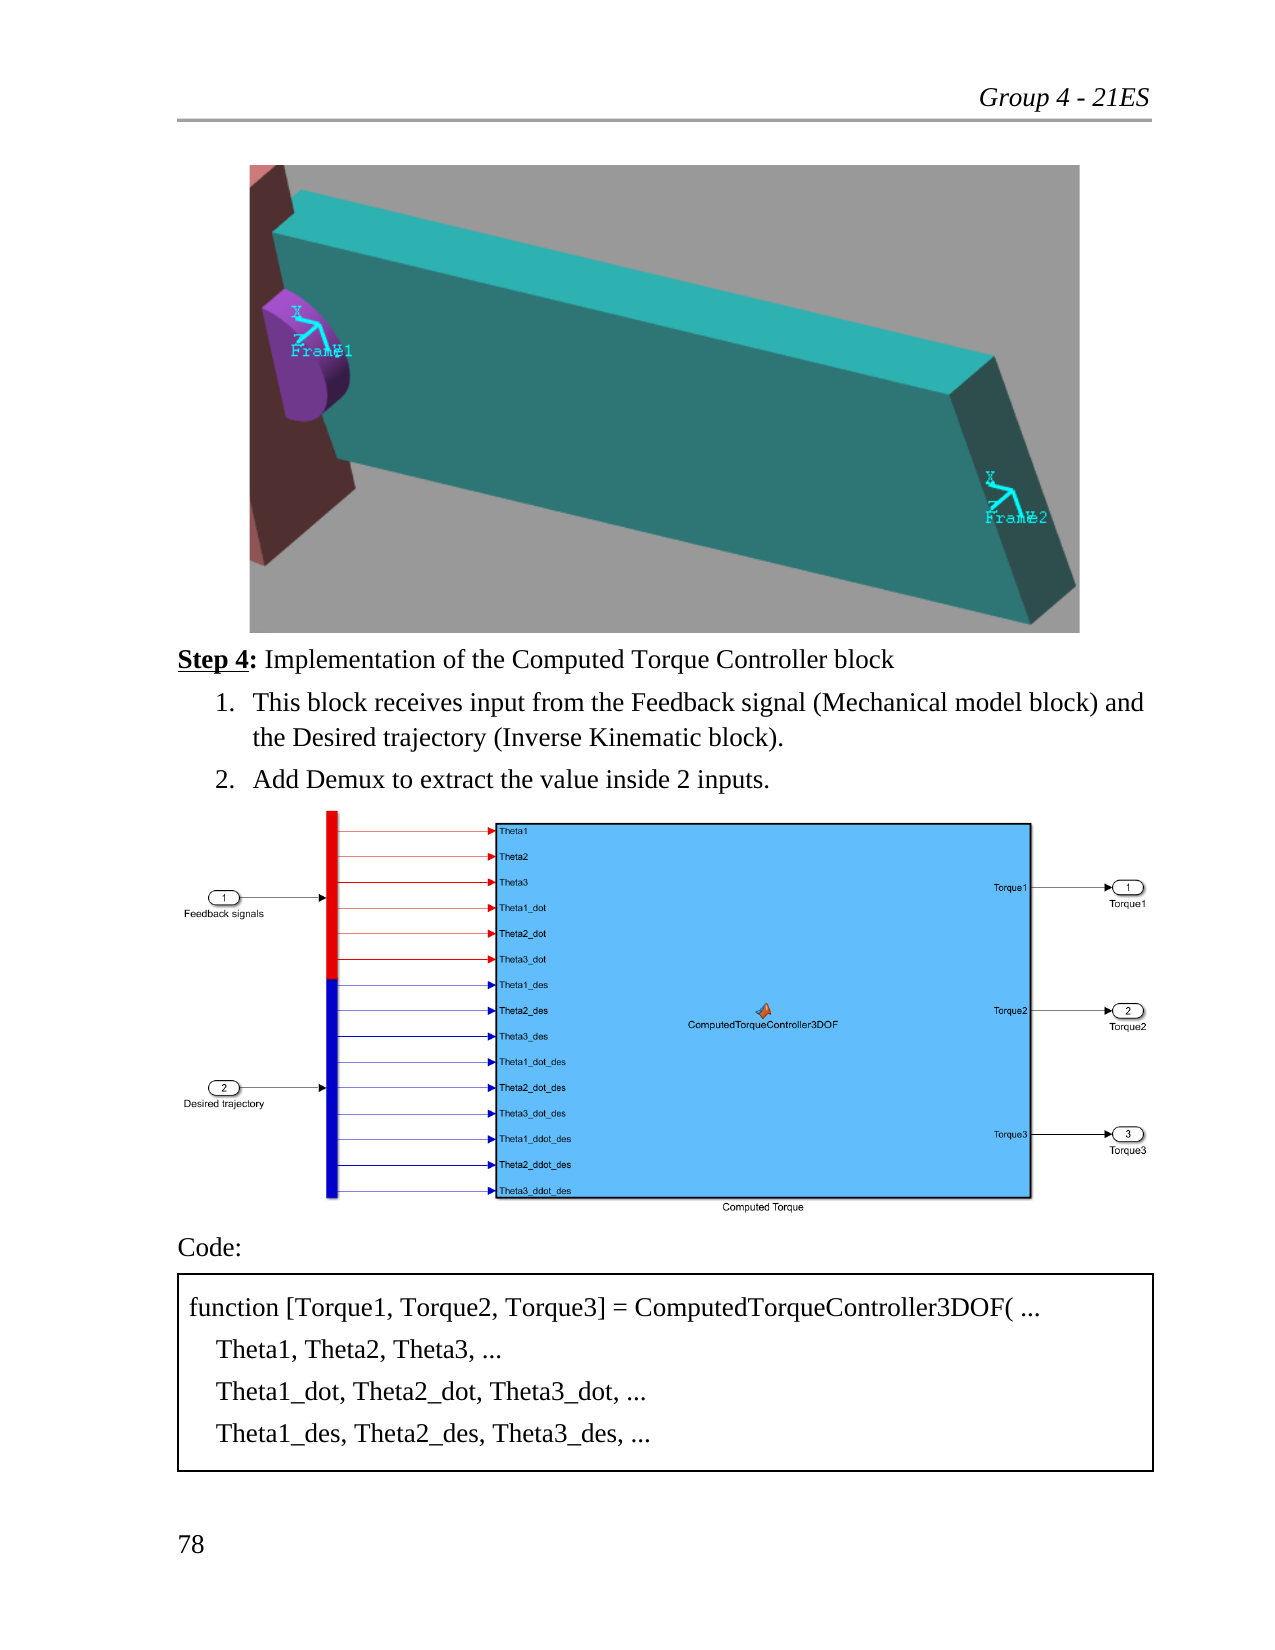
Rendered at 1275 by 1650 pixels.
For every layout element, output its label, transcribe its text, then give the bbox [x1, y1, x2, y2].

list This block receives input from the Feedback signal (Mechanical model block) and the Desired trajectory (Inverse Kinematic block). [215, 686, 1152, 752]
picture [177, 805, 1152, 1220]
text Step 4: Implementation of the Computed Torque Controller block [177, 644, 1152, 675]
list Add Demux to extract the value inside 2 inputs. [215, 763, 1152, 794]
picture [249, 165, 1080, 633]
text Code: [177, 1231, 1152, 1262]
